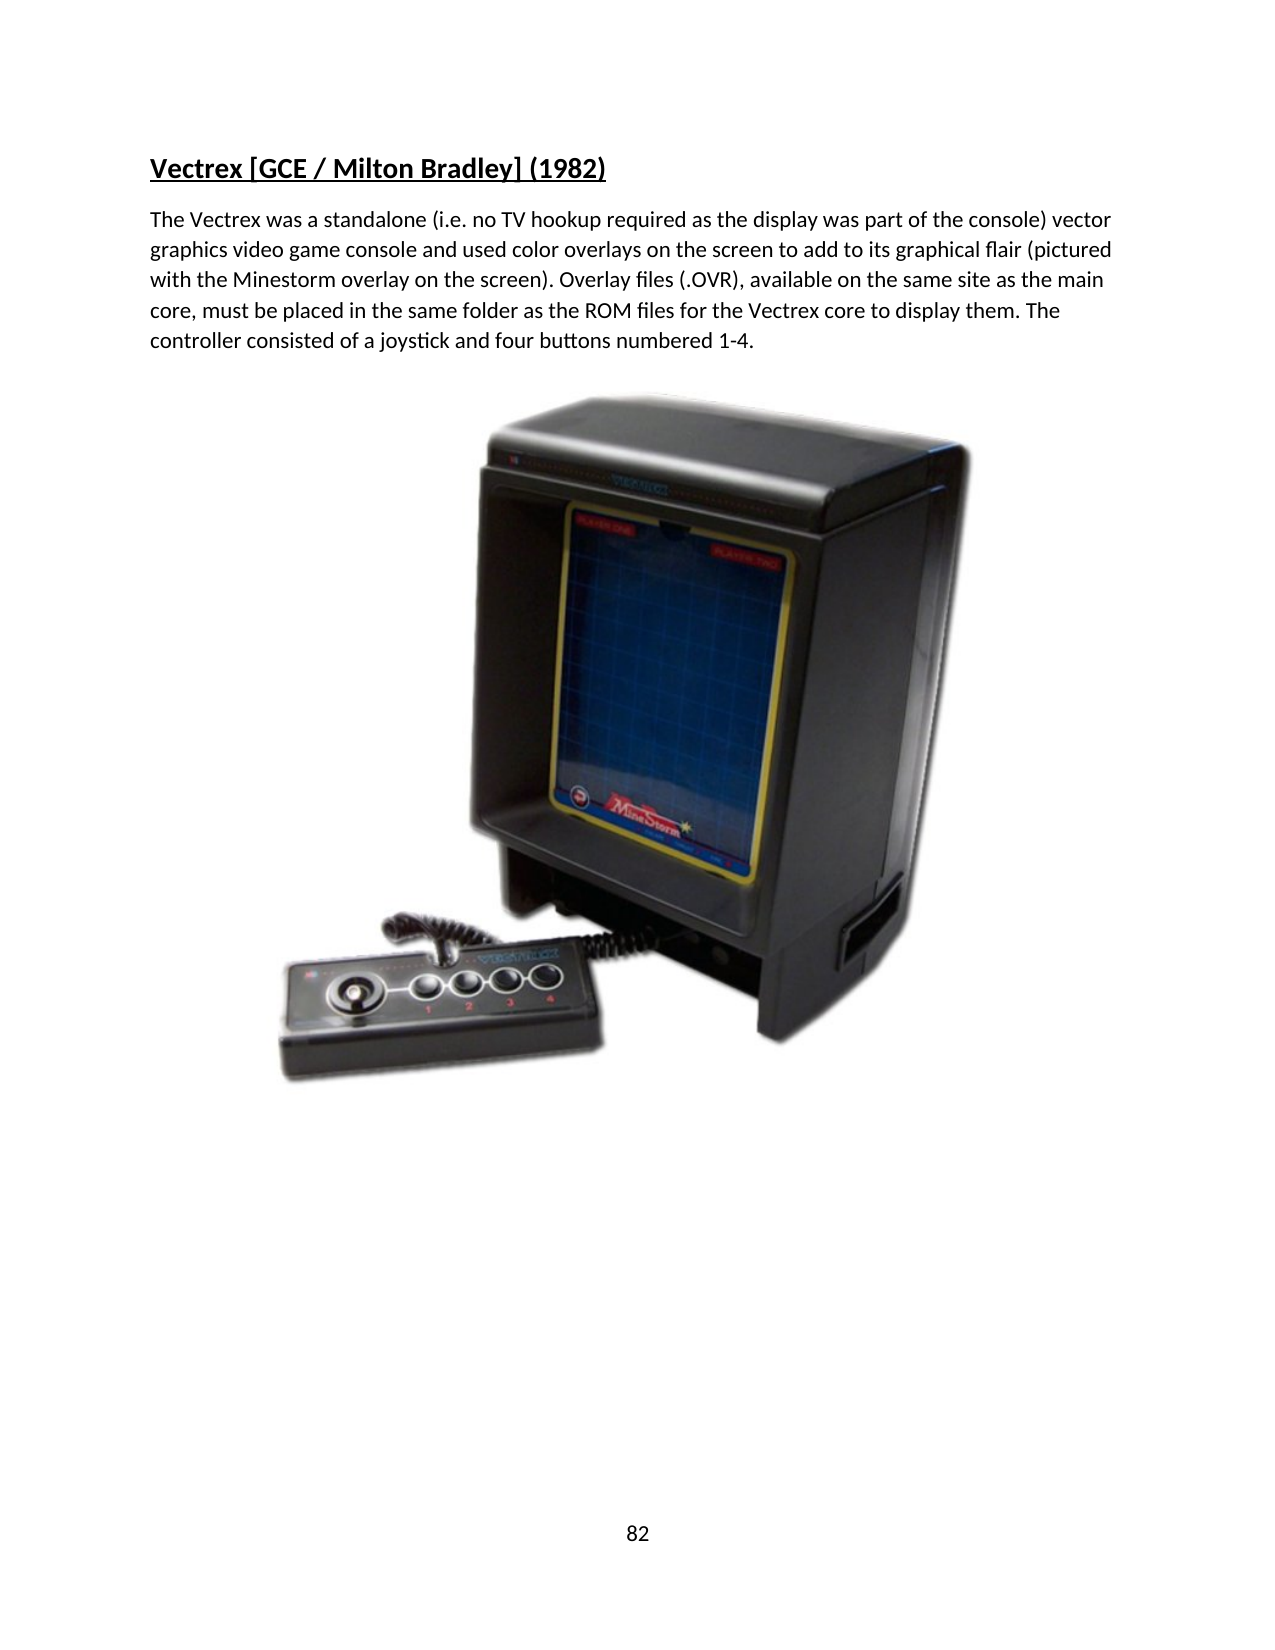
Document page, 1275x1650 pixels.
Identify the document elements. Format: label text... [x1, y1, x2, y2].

picture [150, 372, 1125, 1104]
text Vectrex [GCE / Milton Bradley] (1982) [150, 150, 1125, 186]
text The Vectrex was a standalone (i.e. no TV hookup required as the display was part of the console) vector graphics video game console and used color overlays on the screen to add to its graphical flair (pictured with the Minestorm overlay on the screen). Overlay files (.OVR), available on the same site as the main core, must be placed in the same folder as the ROM files for the Vectrex core to display them. The controller consisted of a joystick and four buttons numbered 1-4. [150, 205, 1125, 354]
